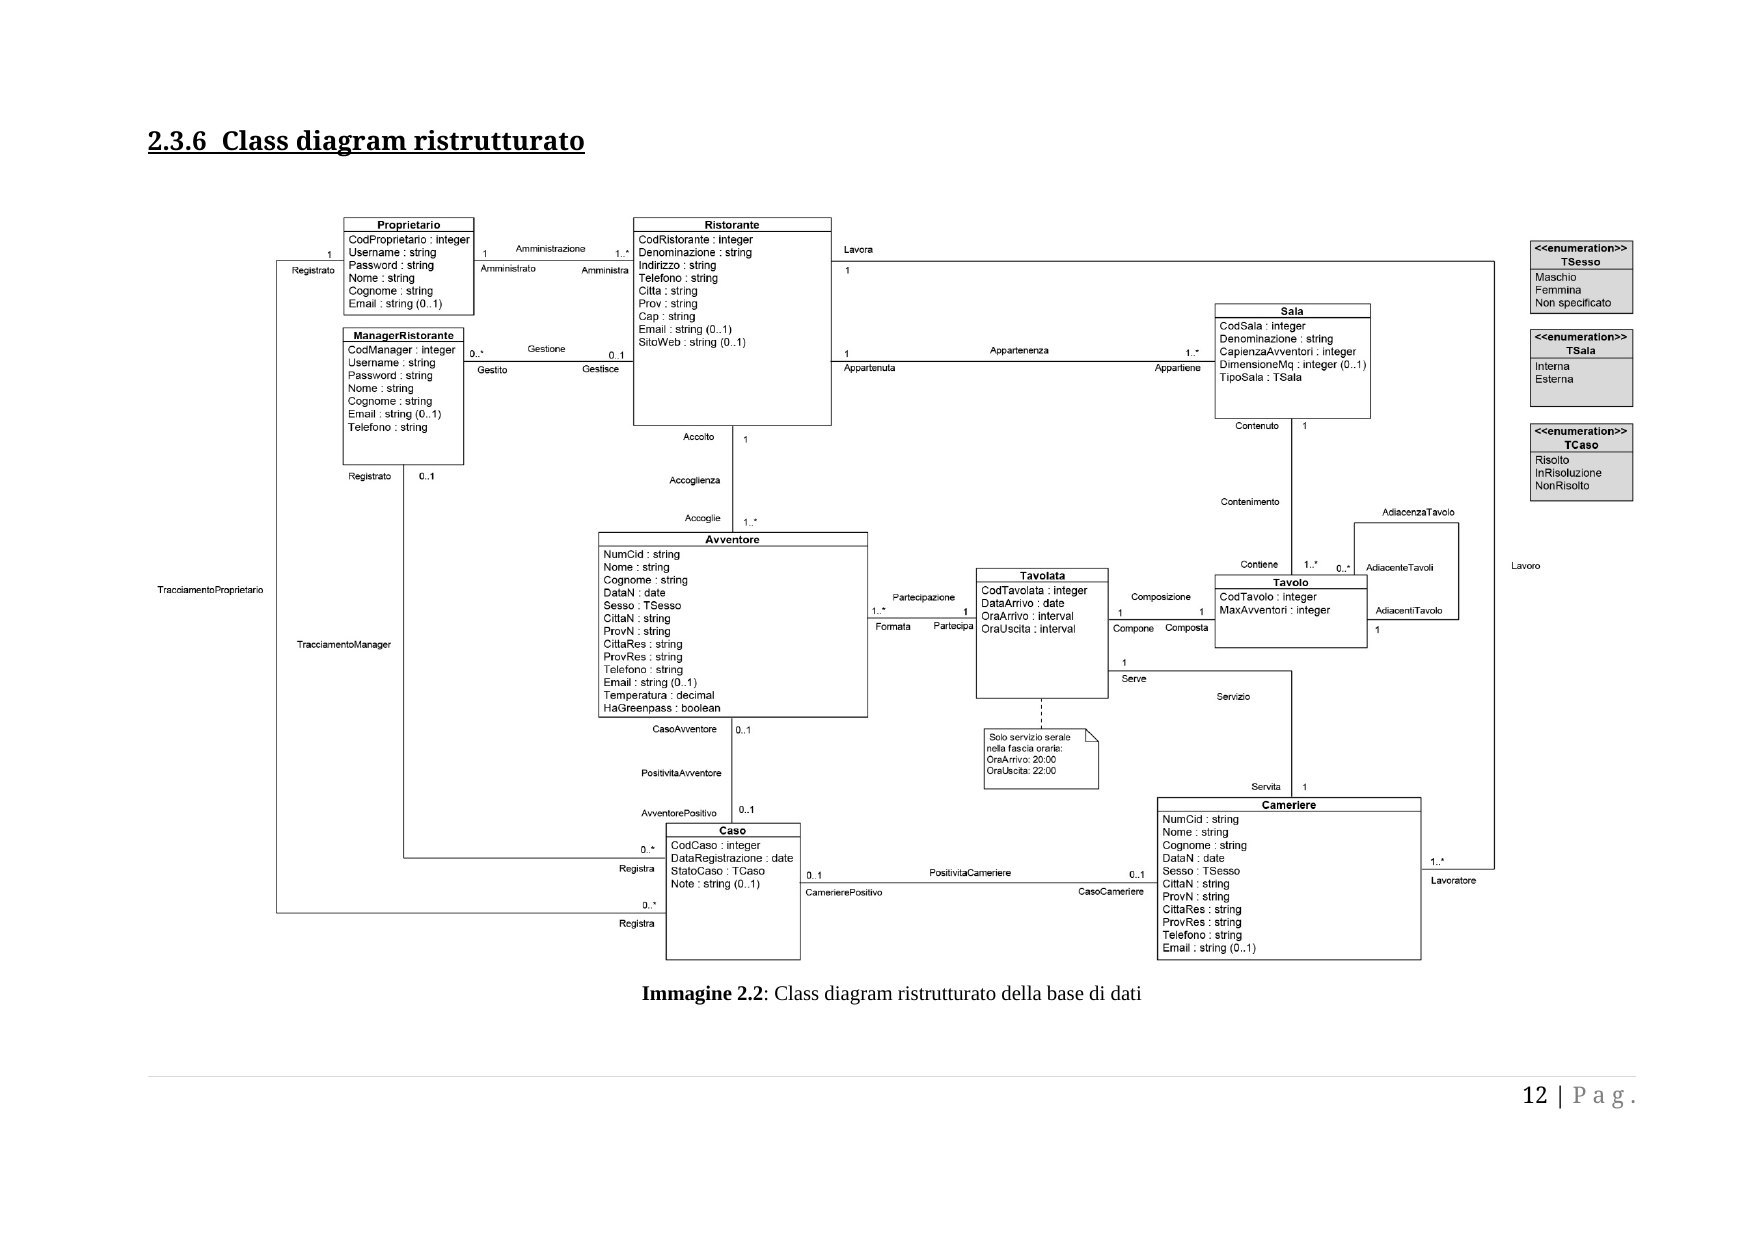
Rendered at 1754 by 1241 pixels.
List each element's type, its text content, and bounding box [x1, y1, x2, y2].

subtitle 2.3.6 Class diagram ristrutturato [148, 122, 1636, 158]
text Immagine 2.2: Class diagram ristrutturato della base di dati [148, 981, 1636, 1005]
picture [147, 215, 1636, 963]
